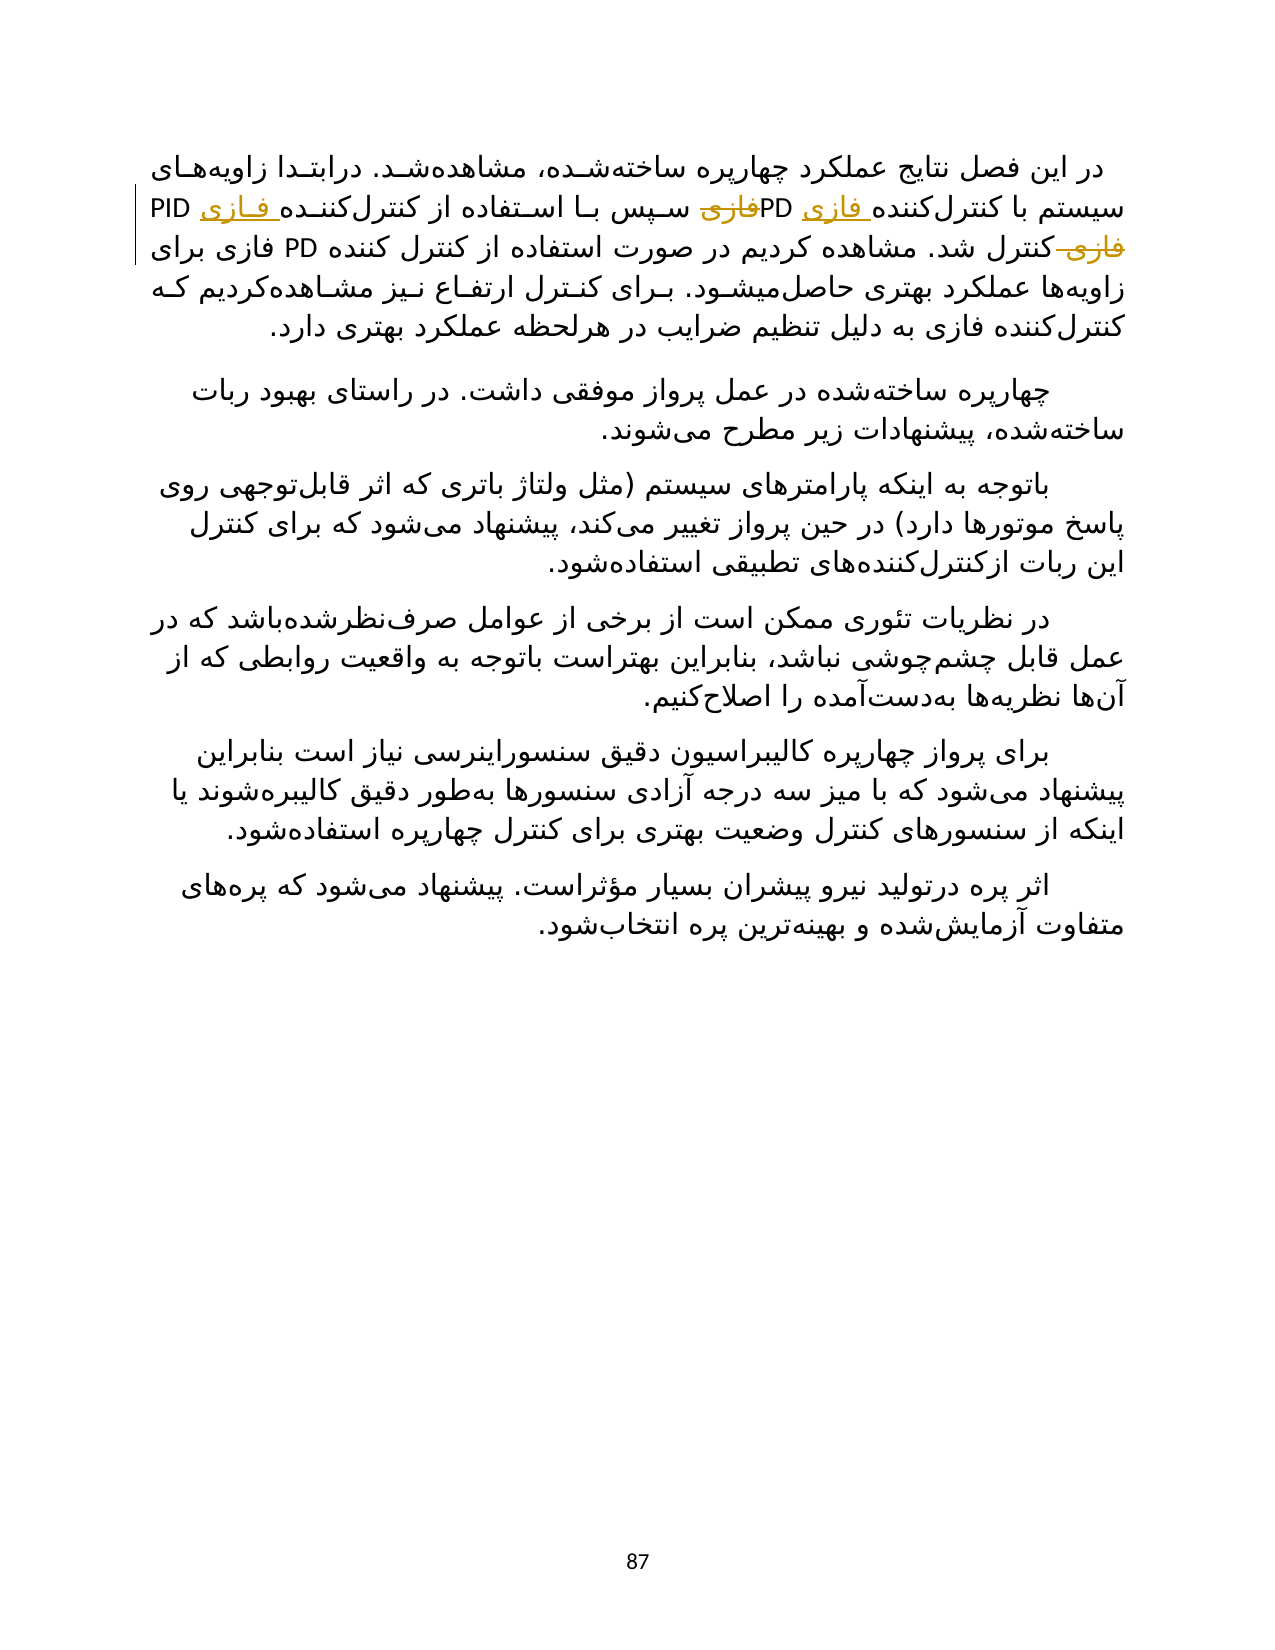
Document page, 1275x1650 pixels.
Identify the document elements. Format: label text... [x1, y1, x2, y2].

text باتوجه به اینکه پارامترهای سیستم (مثل ولتاژ باتری که اثر قابل‌توجهی روی پاسخ موتورها دارد) در حین پرواز تغییر می‌کند، پیشنهاد می‌شود که برای کنترل این ربات از‌کنترل‌کننده‌های تطبیقی استفاده‌شود. [150, 468, 1125, 579]
text در نظریات تئوری ممکن است از برخی از عوامل صرف‌نظرشده‌باشد که در عمل قابل چشم‌چوشی نباشد، بنابراین بهتراست باتوجه به واقعیت روابطی که از آن‌ها نظریه‌ها به‌دست‌آمده را اصلاح‌کنیم. [150, 601, 1125, 713]
text اثر پره درتولید نیرو پیشران بسیار مؤثراست. پیشنهاد می‌شود که پره‌های متفاوت آزمایش‌شده و بهینه‌ترین پره انتخاب‌شود. [150, 868, 1125, 941]
text برای پرواز چهارپره کالیبراسیون دقیق سنسوراینرسی نیاز است بنابراین پیشنهاد می‌شود که با میز سه‌ درجه آزادی سنسورها به‌طور دقیق کالیبره‌شوند یا اینکه از سنسورهای ‌کنترل ‌وضعیت بهتری برای کنترل چهارپره استفاده‌شود. [150, 735, 1125, 847]
text چهارپره ساخته‌شده در عمل پرواز موفقی داشت. در راستای بهبود ربات ساخته‌شده، پیشنهادات زیر مطرح می‌شوند. [150, 373, 1125, 446]
text در این فصل نتایج عملکرد چهارپره ساخته‌شده، مشاهده‌شد. درابتدا زاویه‌های سیستم با کنترل‌کننده PD سپس با استفاده از کنترل‌کننده PID کنترل شد. مشاهده کردیم در صورت استفاده از کنترل کننده PD فازی برای زاویه‌ها عملکرد بهتری حاصل‌میشود. برای کنترل ارتفاع نیز مشاهده‌کردیم که کنترل‌کننده فازی به دلیل تنظیم ضرایب در هرلحظه عملکرد بهتری دارد. [150, 150, 1125, 343]
